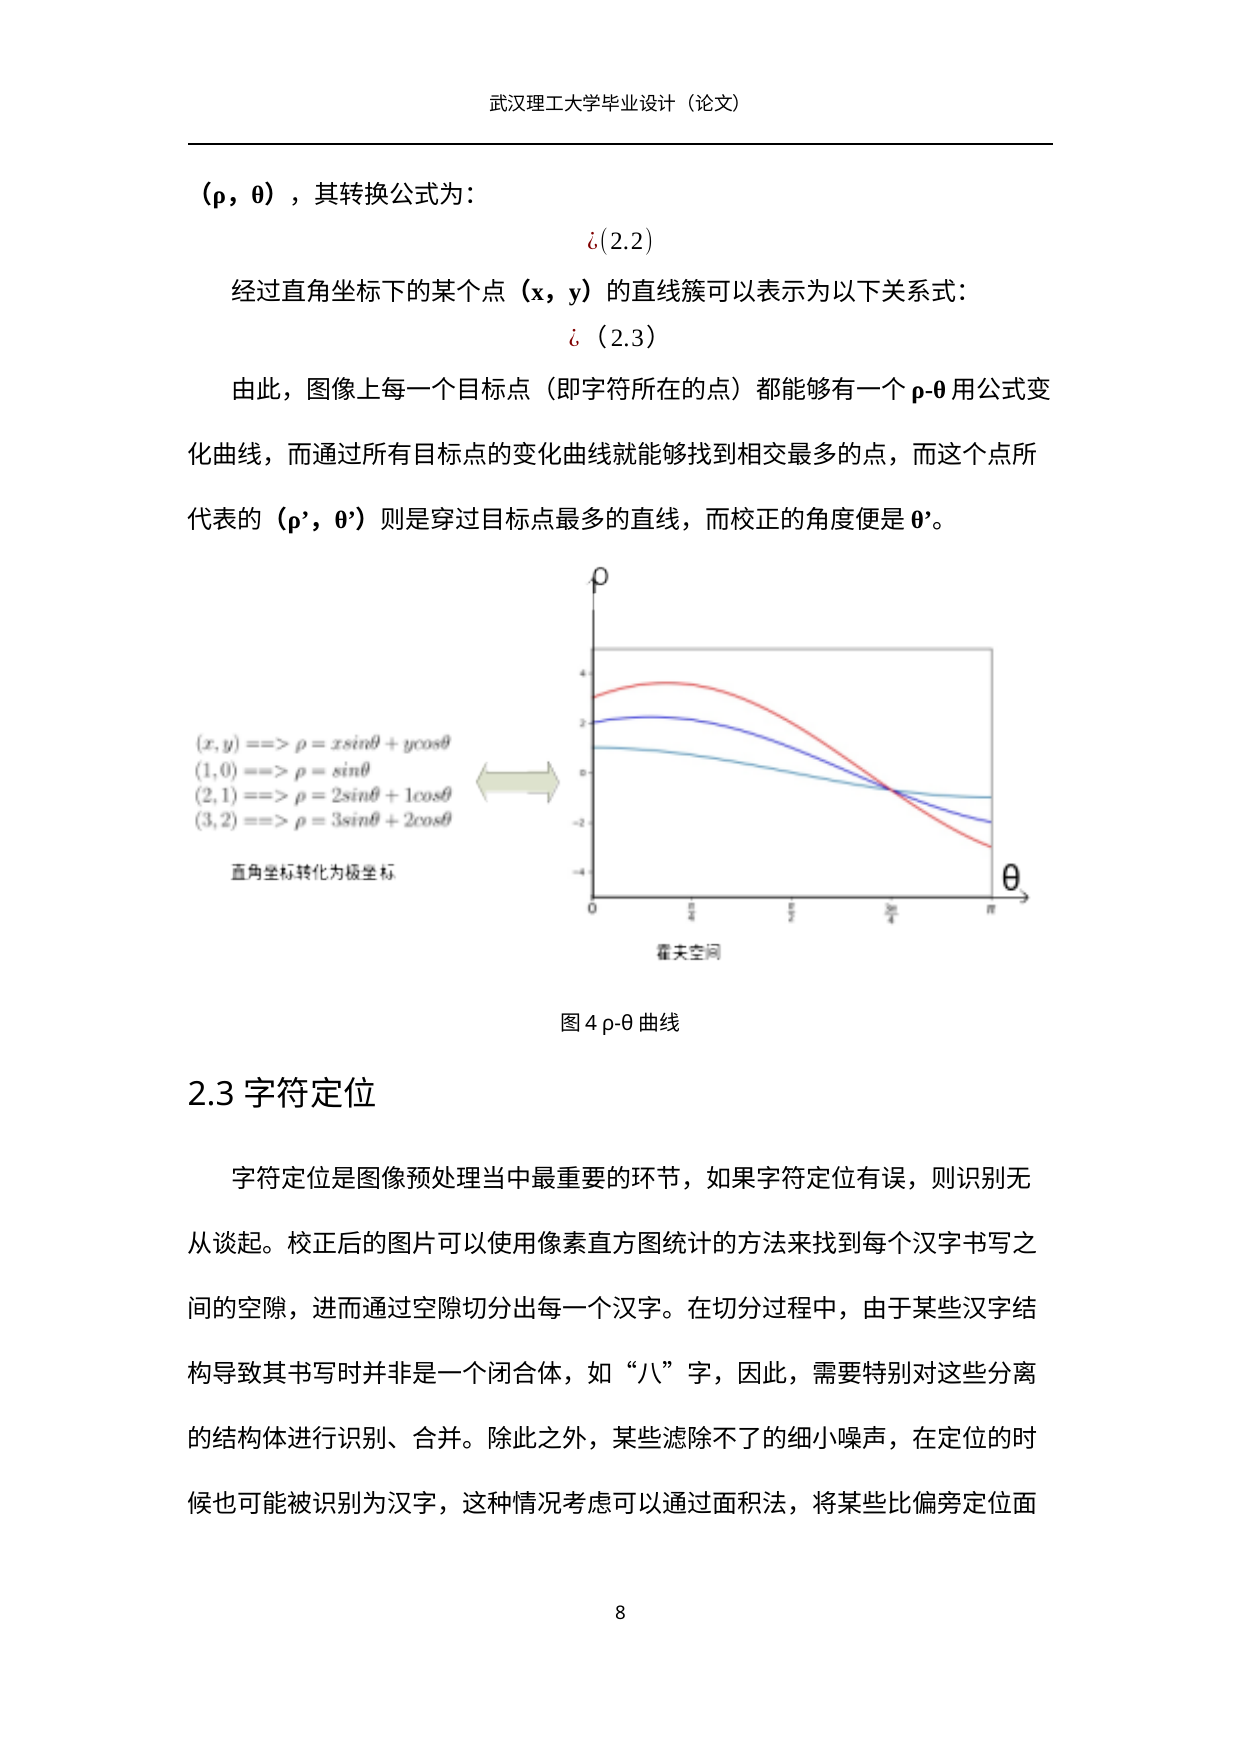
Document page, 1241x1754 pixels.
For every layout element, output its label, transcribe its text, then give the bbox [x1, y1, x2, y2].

text 图4 ρ-θ 曲线 [187, 1005, 1053, 1037]
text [187, 1144, 1053, 1534]
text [187, 160, 1053, 225]
subtitle 2.3 字符定位 [187, 1058, 1053, 1123]
text 经过直角坐标下的某个点（x，y）的直线簇可以表示为以下关系式： [187, 257, 1053, 322]
text 由此，图像上每一个目标点（即字符所在的点）都能够有一个ρ-θ用公式变化曲线，而通过所有目标点的变化曲线就能够找到相交最多的点，而这个点所代表的（ρ’，θ’）则是穿过目标点最多的直线，而校正的角度便是θ’。 [187, 355, 1053, 550]
